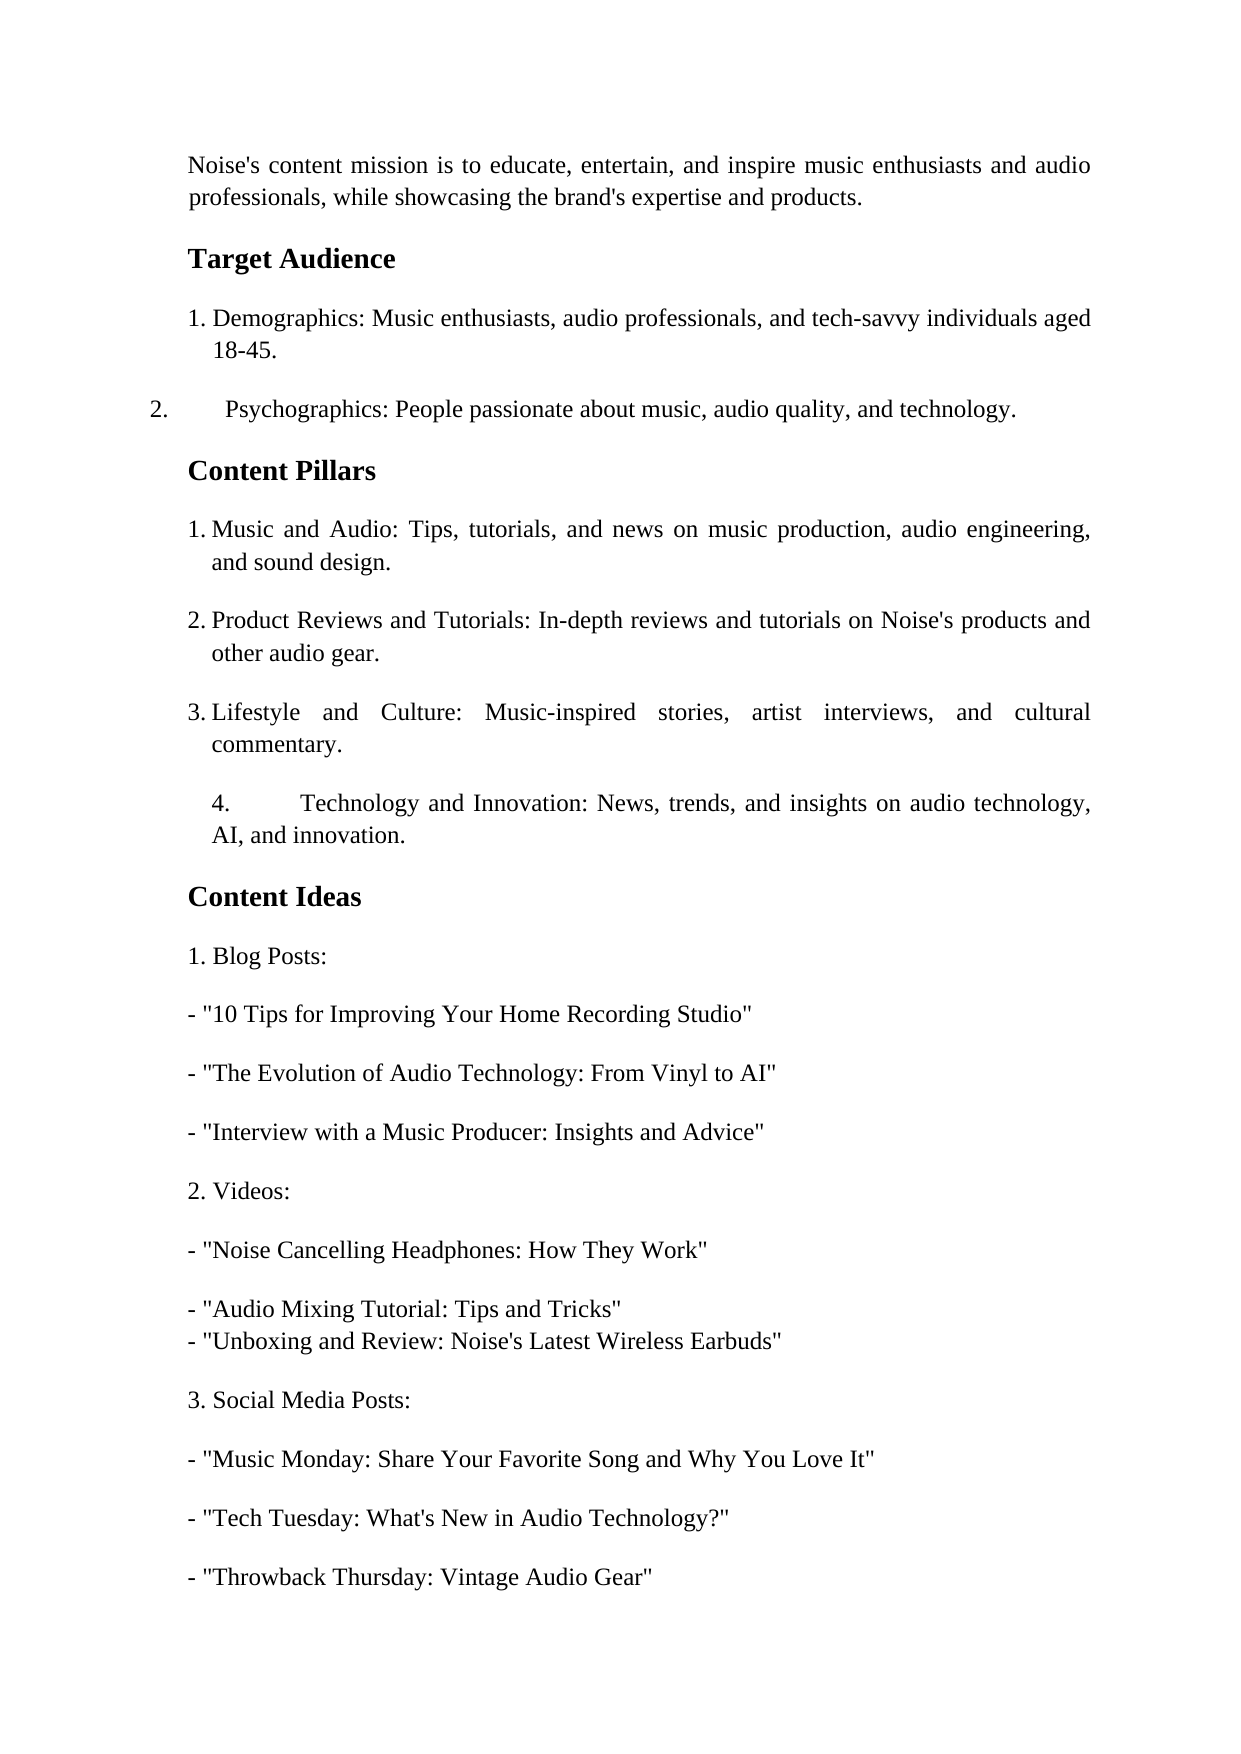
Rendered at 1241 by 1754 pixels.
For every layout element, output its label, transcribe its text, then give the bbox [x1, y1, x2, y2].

list "Tech Tuesday: What's New in Audio Technology?" [187, 1503, 1092, 1532]
list Videos: [187, 1176, 1092, 1205]
list Technology and Innovation: News, trends, and insights on audio technology, AI, and innovation. [211, 788, 1092, 849]
list "Unboxing and Review: Noise's Latest Wireless Earbuds" [187, 1326, 1092, 1355]
list "Interview with a Music Producer: Insights and Advice" [187, 1117, 1092, 1146]
list "Audio Mixing Tutorial: Tips and Tricks" [187, 1294, 1092, 1323]
list Demographics: Music enthusiasts, audio professionals, and tech-savvy individuals aged 18-45. [187, 303, 1092, 364]
text Noise's content mission is to educate, entertain, and inspire music enthusiasts and audio professionals, while showcasing the brand's expertise and products. [187, 150, 1092, 211]
text Target Audience [187, 241, 1093, 275]
list "Noise Cancelling Headphones: How They Work" [187, 1235, 1092, 1264]
list "Music Monday: Share Your Favorite Song and Why You Love It" [187, 1444, 1092, 1473]
list Blog Posts: [187, 941, 1092, 969]
list "The Evolution of Audio Technology: From Vinyl to AI" [187, 1058, 1092, 1087]
list "Throwback Thursday: Vintage Audio Gear" [187, 1562, 1092, 1590]
list Social Media Posts: [187, 1385, 1092, 1414]
list Lifestyle and Culture: Music-inspired stories, artist interviews, and cultural commentary. [187, 697, 1092, 758]
list Product Reviews and Tutorials: In-depth reviews and tutorials on Noise's products and other audio gear. [187, 606, 1092, 667]
list Psychographics: People passionate about music, audio quality, and technology. [149, 394, 1092, 423]
list "10 Tips for Improving Your Home Recording Studio" [187, 999, 1092, 1028]
text Content Pillars [187, 453, 1093, 486]
text Content Ideas [187, 879, 1093, 913]
list Music and Audio: Tips, tutorials, and news on music production, audio engineering, and sound design. [187, 514, 1092, 575]
